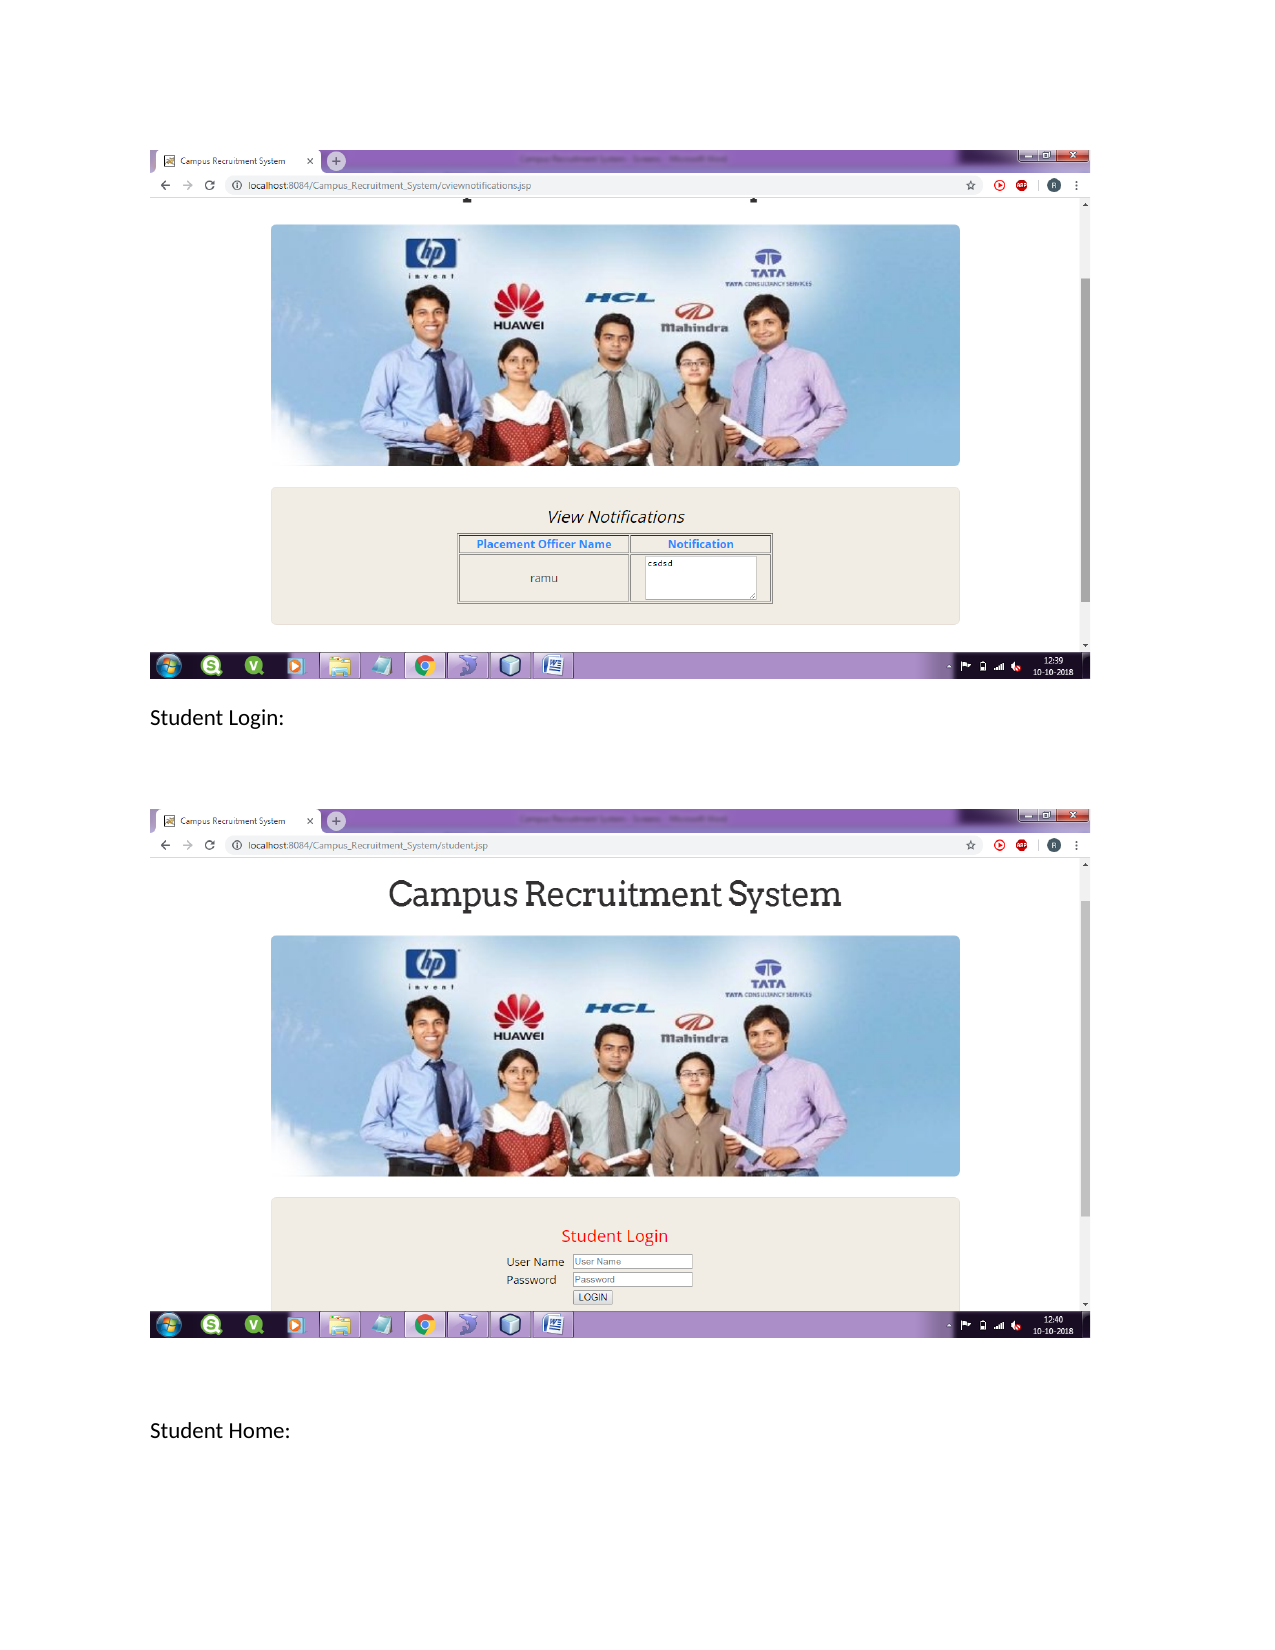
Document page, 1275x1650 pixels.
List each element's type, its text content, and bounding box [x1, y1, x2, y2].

picture [150, 809, 1091, 1338]
picture [150, 150, 1091, 679]
text Student Home: [150, 1416, 1125, 1444]
text Student Login: [150, 703, 1125, 731]
